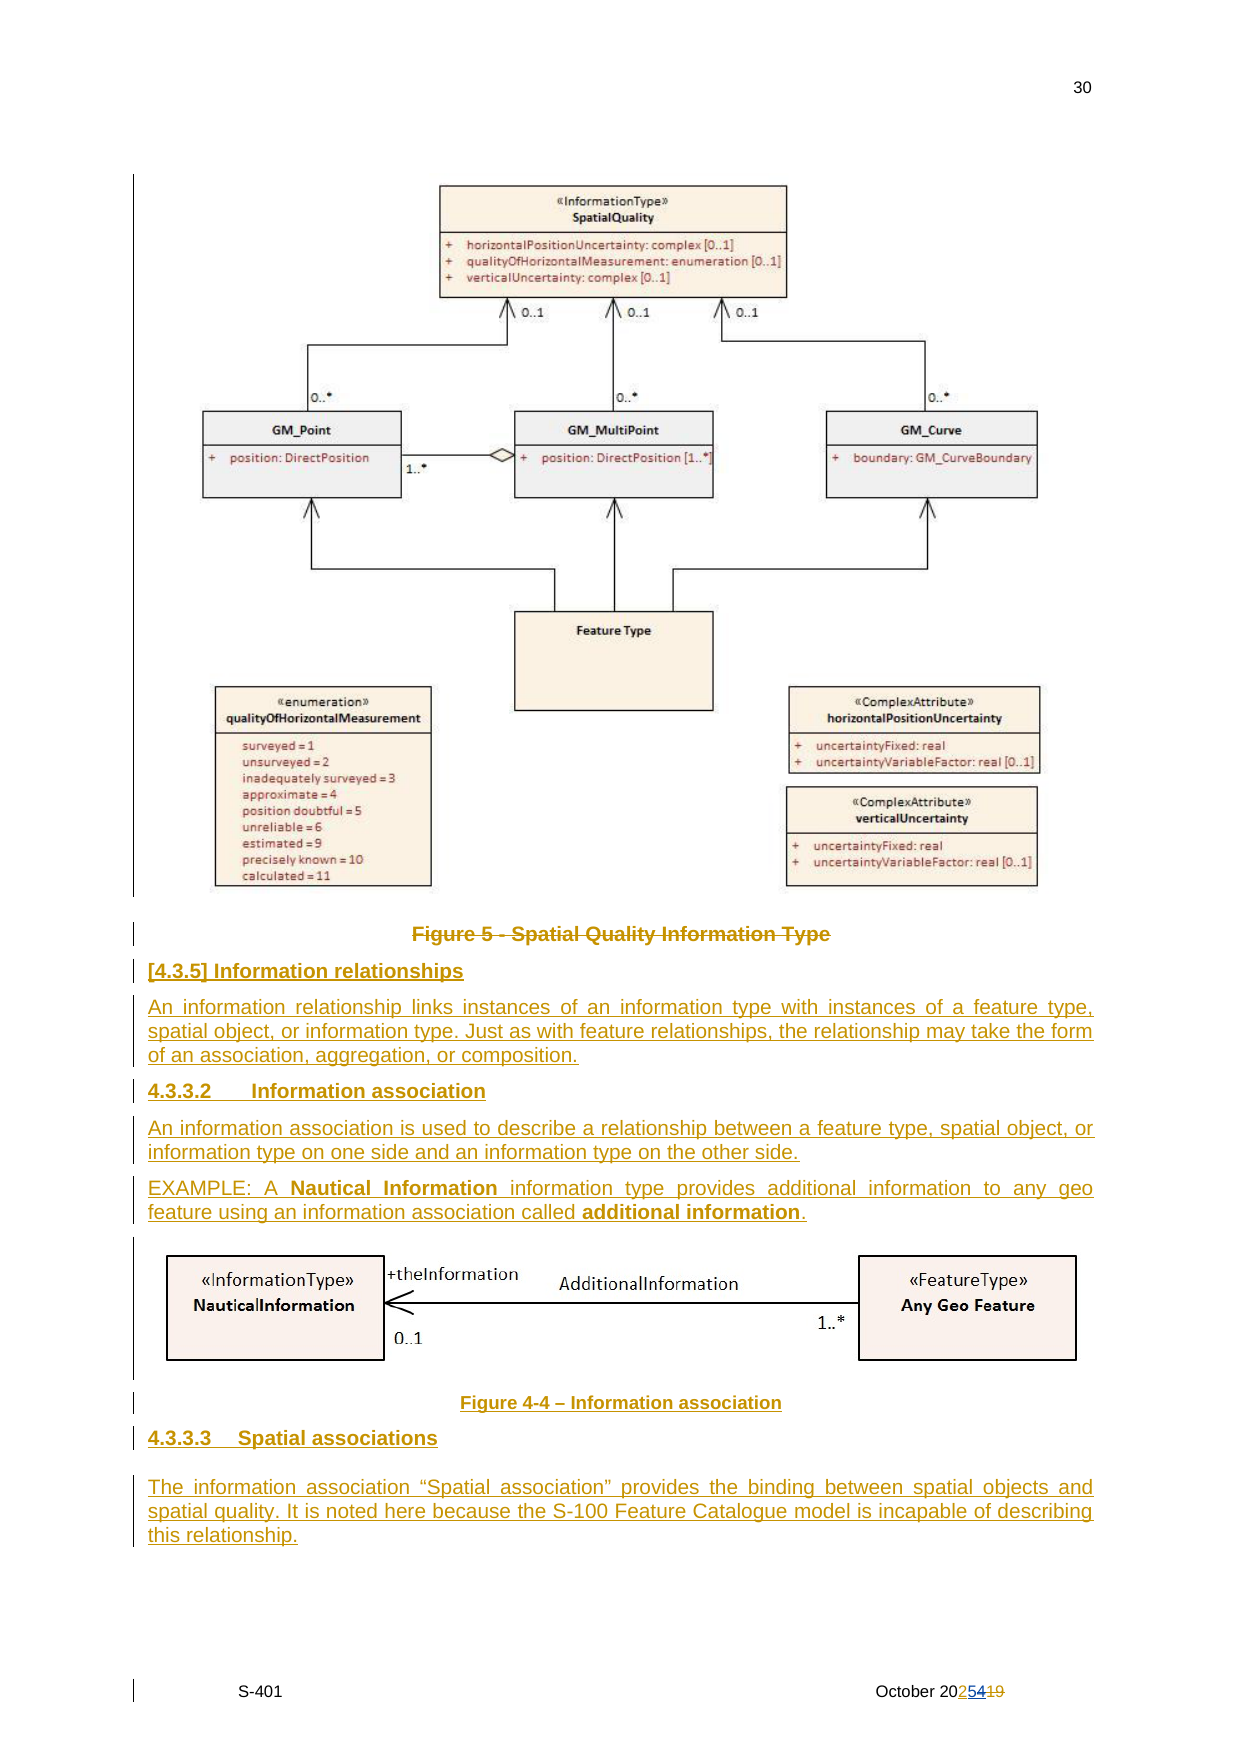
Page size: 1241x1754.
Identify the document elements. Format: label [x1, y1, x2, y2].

picture [147, 1236, 1096, 1380]
